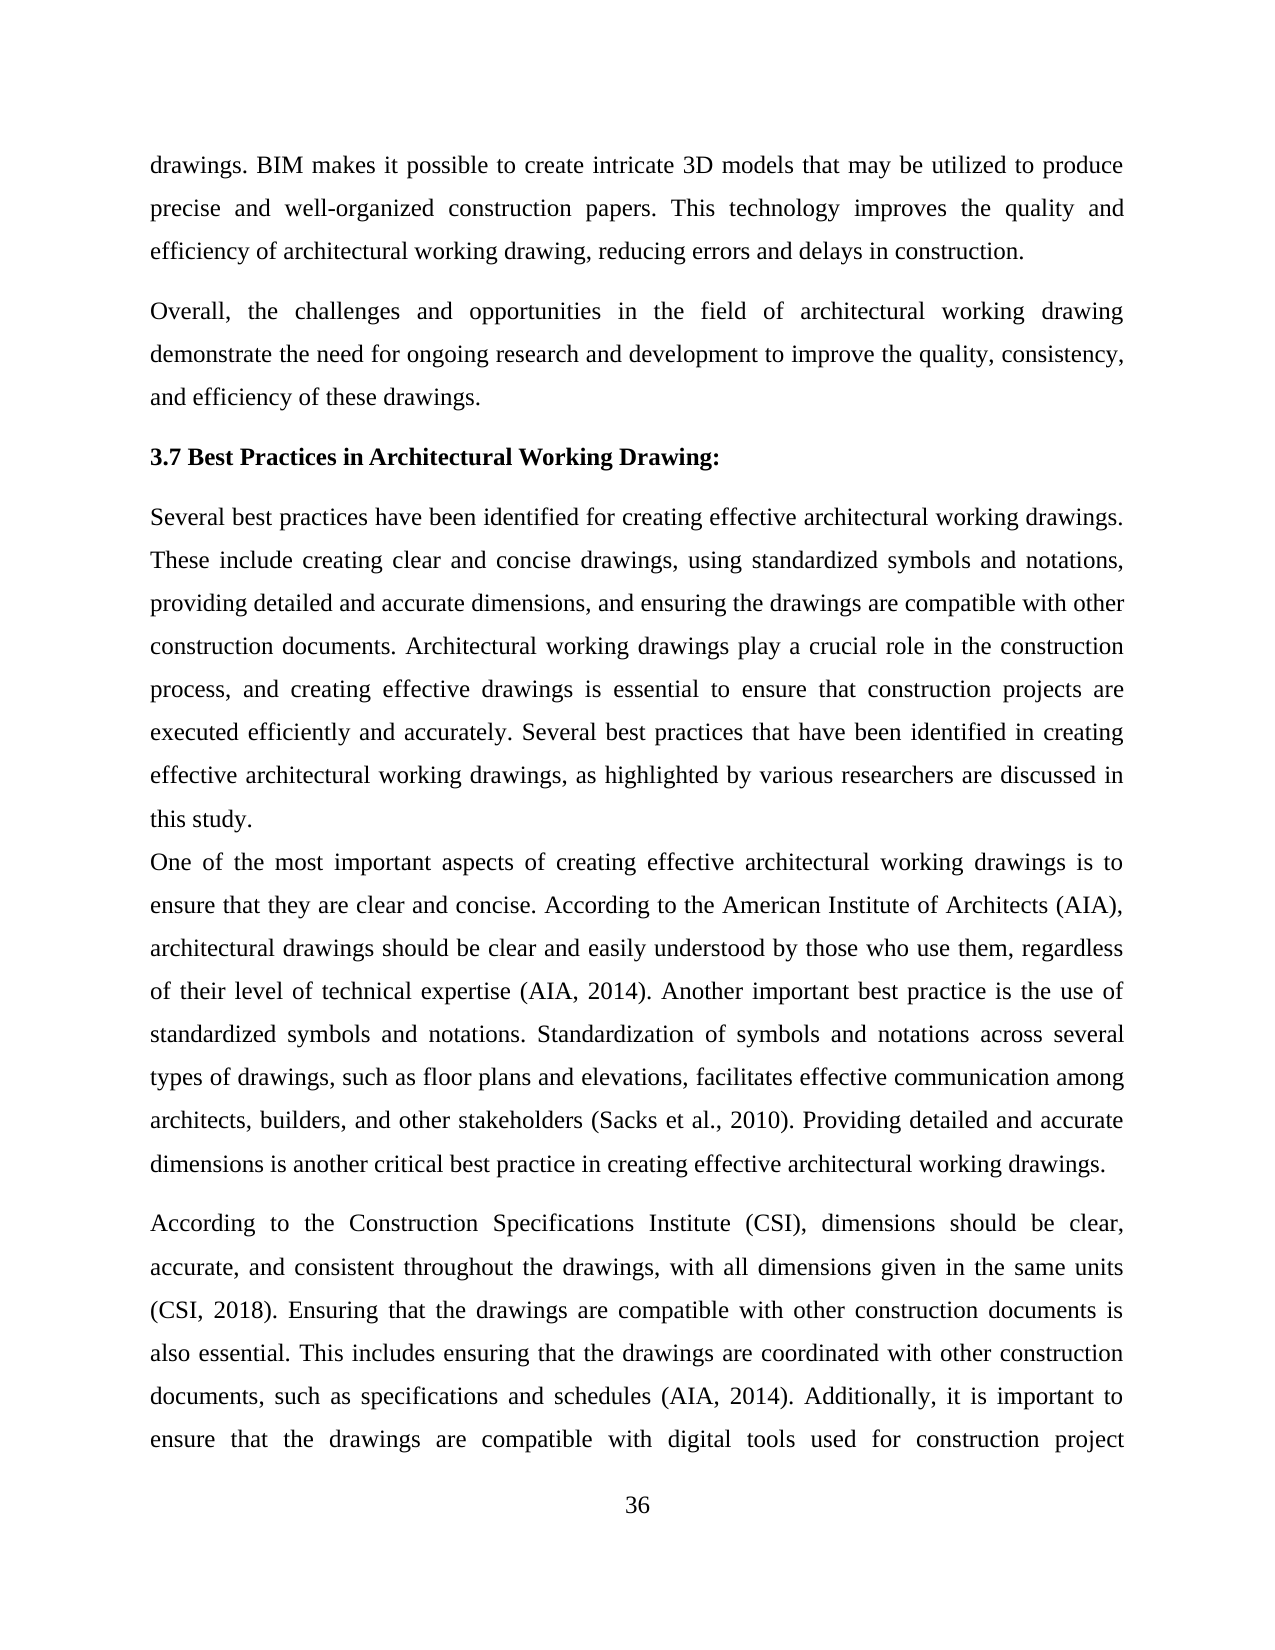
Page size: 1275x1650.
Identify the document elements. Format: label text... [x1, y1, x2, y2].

text Overall, the challenges and opportunities in the field of architectural working drawing demonstrate the need for ongoing research and development to improve the quality, consistency, and efficiency of these drawings. [150, 296, 1125, 411]
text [150, 150, 1125, 265]
subtitle 3.7 Best Practices in Architectural Working Drawing: [150, 442, 1125, 471]
text One of the most important aspects of creating effective architectural working drawings is to ensure that they are clear and concise. According to the American Institute of Architects (AIA), architectural drawings should be clear and easily understood by those who use them, regardless of their level of technical expertise (AIA, 2014). Another important best practice is the use of standardized symbols and notations. Standardization of symbols and notations across several types of drawings, such as floor plans and elevations, facilitates effective communication among architects, builders, and other stakeholders (Sacks et al., 2010). Providing detailed and accurate dimensions is another critical best practice in creating effective architectural working drawings. [150, 847, 1125, 1177]
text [150, 1208, 1125, 1453]
text Several best practices have been identified for creating effective architectural working drawings. These include creating clear and concise drawings, using standardized symbols and notations, providing detailed and accurate dimensions, and ensuring the drawings are compatible with other construction documents. Architectural working drawings play a crucial role in the construction process, and creating effective drawings is essential to ensure that construction projects are executed efficiently and accurately. Several best practices that have been identified in creating effective architectural working drawings, as highlighted by various researchers are discussed in this study. [150, 502, 1125, 832]
